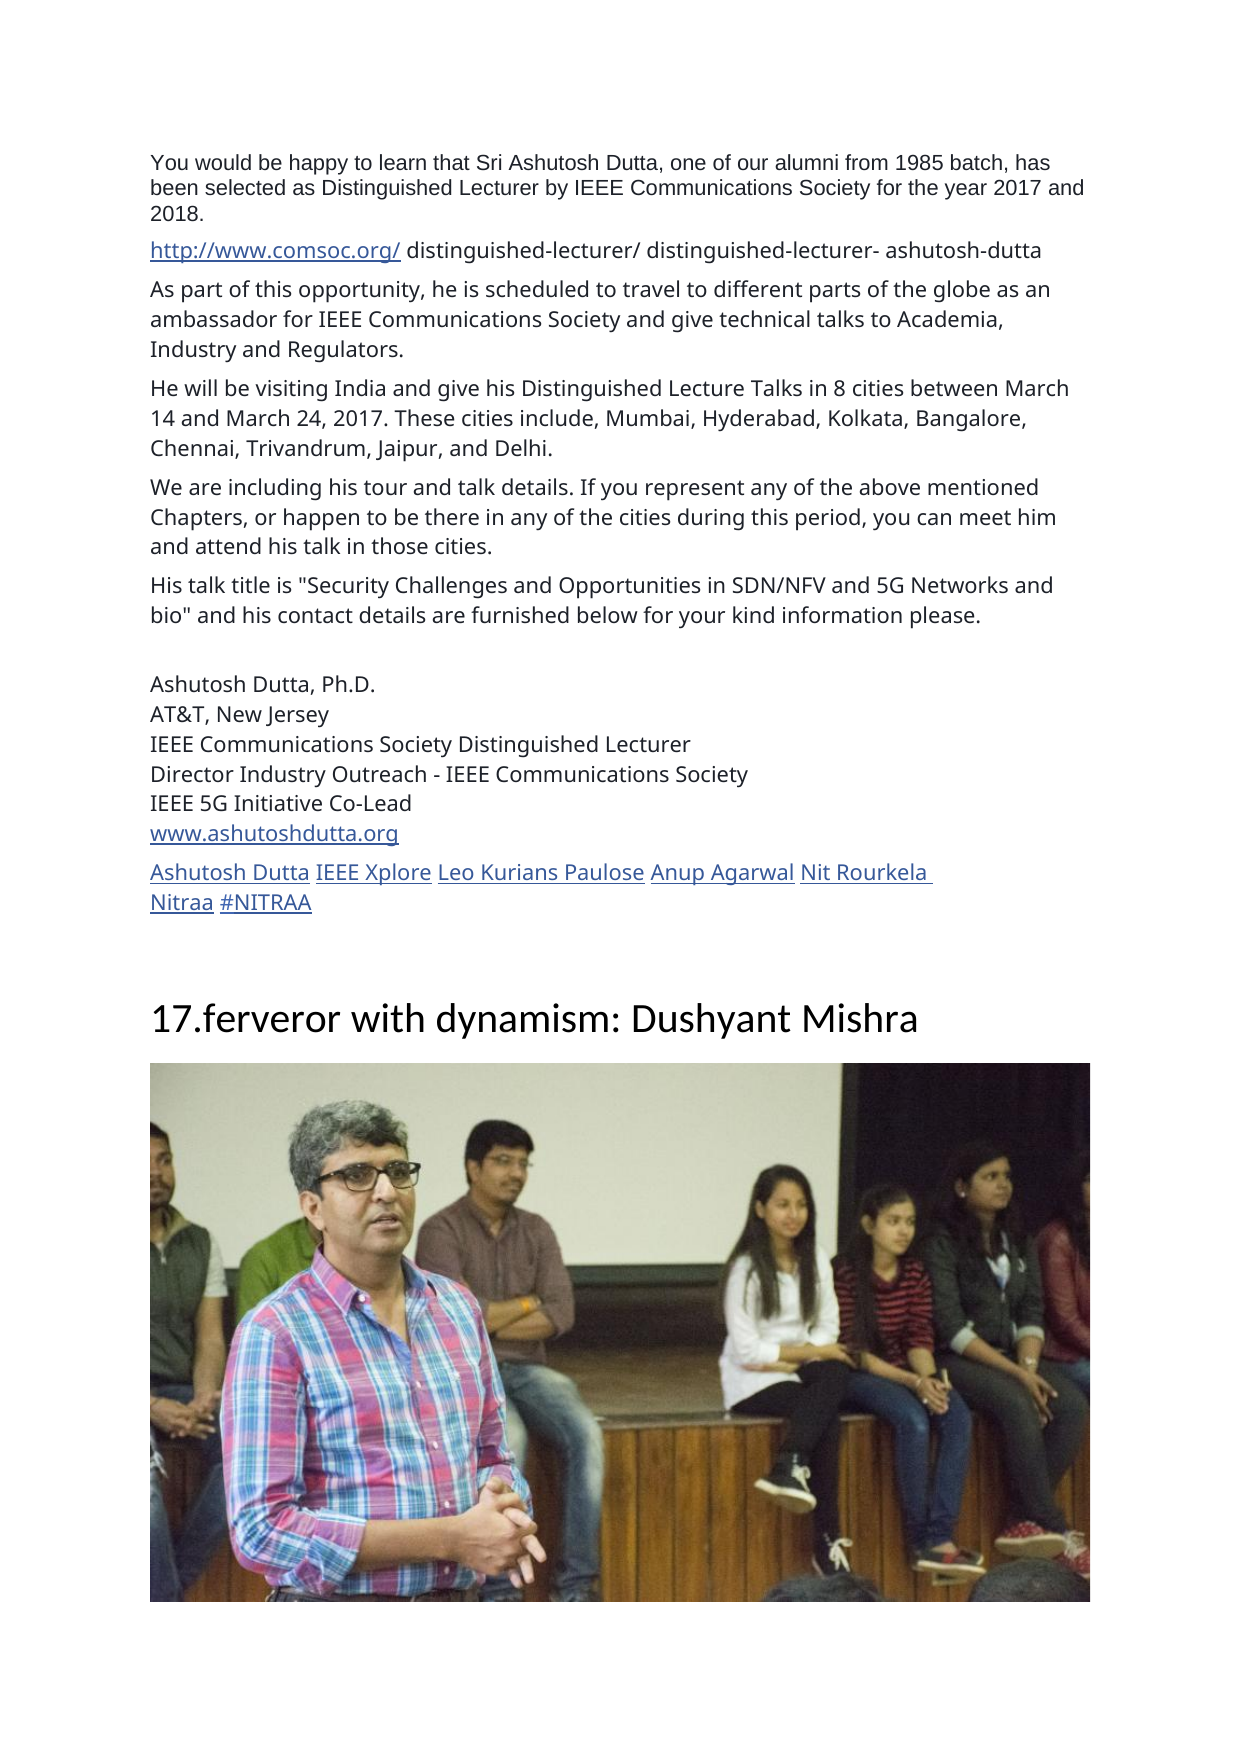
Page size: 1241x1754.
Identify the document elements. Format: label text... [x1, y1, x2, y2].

text His talk title is "Security Challenges and Opportunities in SDN/NFV and 5G Networks and bio" and his contact details are furnished below for your kind information please. [150, 570, 1090, 630]
text As part of this opportunity, he is scheduled to travel to different parts of the globe as an ambassador for IEEE Communications Society and give technical talks to Academia, Industry and Regulators. [150, 274, 1090, 363]
text 17.ferveror with dynamism: Dushyant Mishra [150, 992, 1090, 1043]
picture [150, 1063, 1091, 1602]
text Ashutosh Dutta IEEE Xplore Leo Kurians Paulose Anup Agarwal Nit Rourkela Nitraa #NITRAA [150, 857, 1090, 917]
text We are including his tour and talk details. If you represent any of the above mentioned Chapters, or happen to be there in any of the cities during this period, you can meet him and attend his talk in those cities. [150, 472, 1090, 561]
text He will be visiting India and give his Distinguished Lecture Talks in 8 cities between March 14 and March 24, 2017. These cities include, Mumbai, Hyderabad, Kolkata, Bangalore, Chennai, Trivandrum, Jaipur, and Delhi. [150, 373, 1090, 462]
text Ashutosh Dutta, Ph.D. AT&T, New Jersey IEEE Communications Society Distinguished Lecturer Director Industry Outreach - IEEE Communications Society IEEE 5G Initiative Co-Lead www.ashutoshdutta.org [150, 639, 1090, 848]
text You would be happy to learn that Sri Ashutosh Dutta, one of our alumni from 1985 batch, has been selected as Distinguished Lecturer by IEEE Communications Society for the year 2017 and 2018. [150, 150, 1090, 226]
text http://www.comsoc.org/ distinguished-lecturer/ distinguished-lecturer- ashutosh-dutta [150, 235, 1090, 265]
